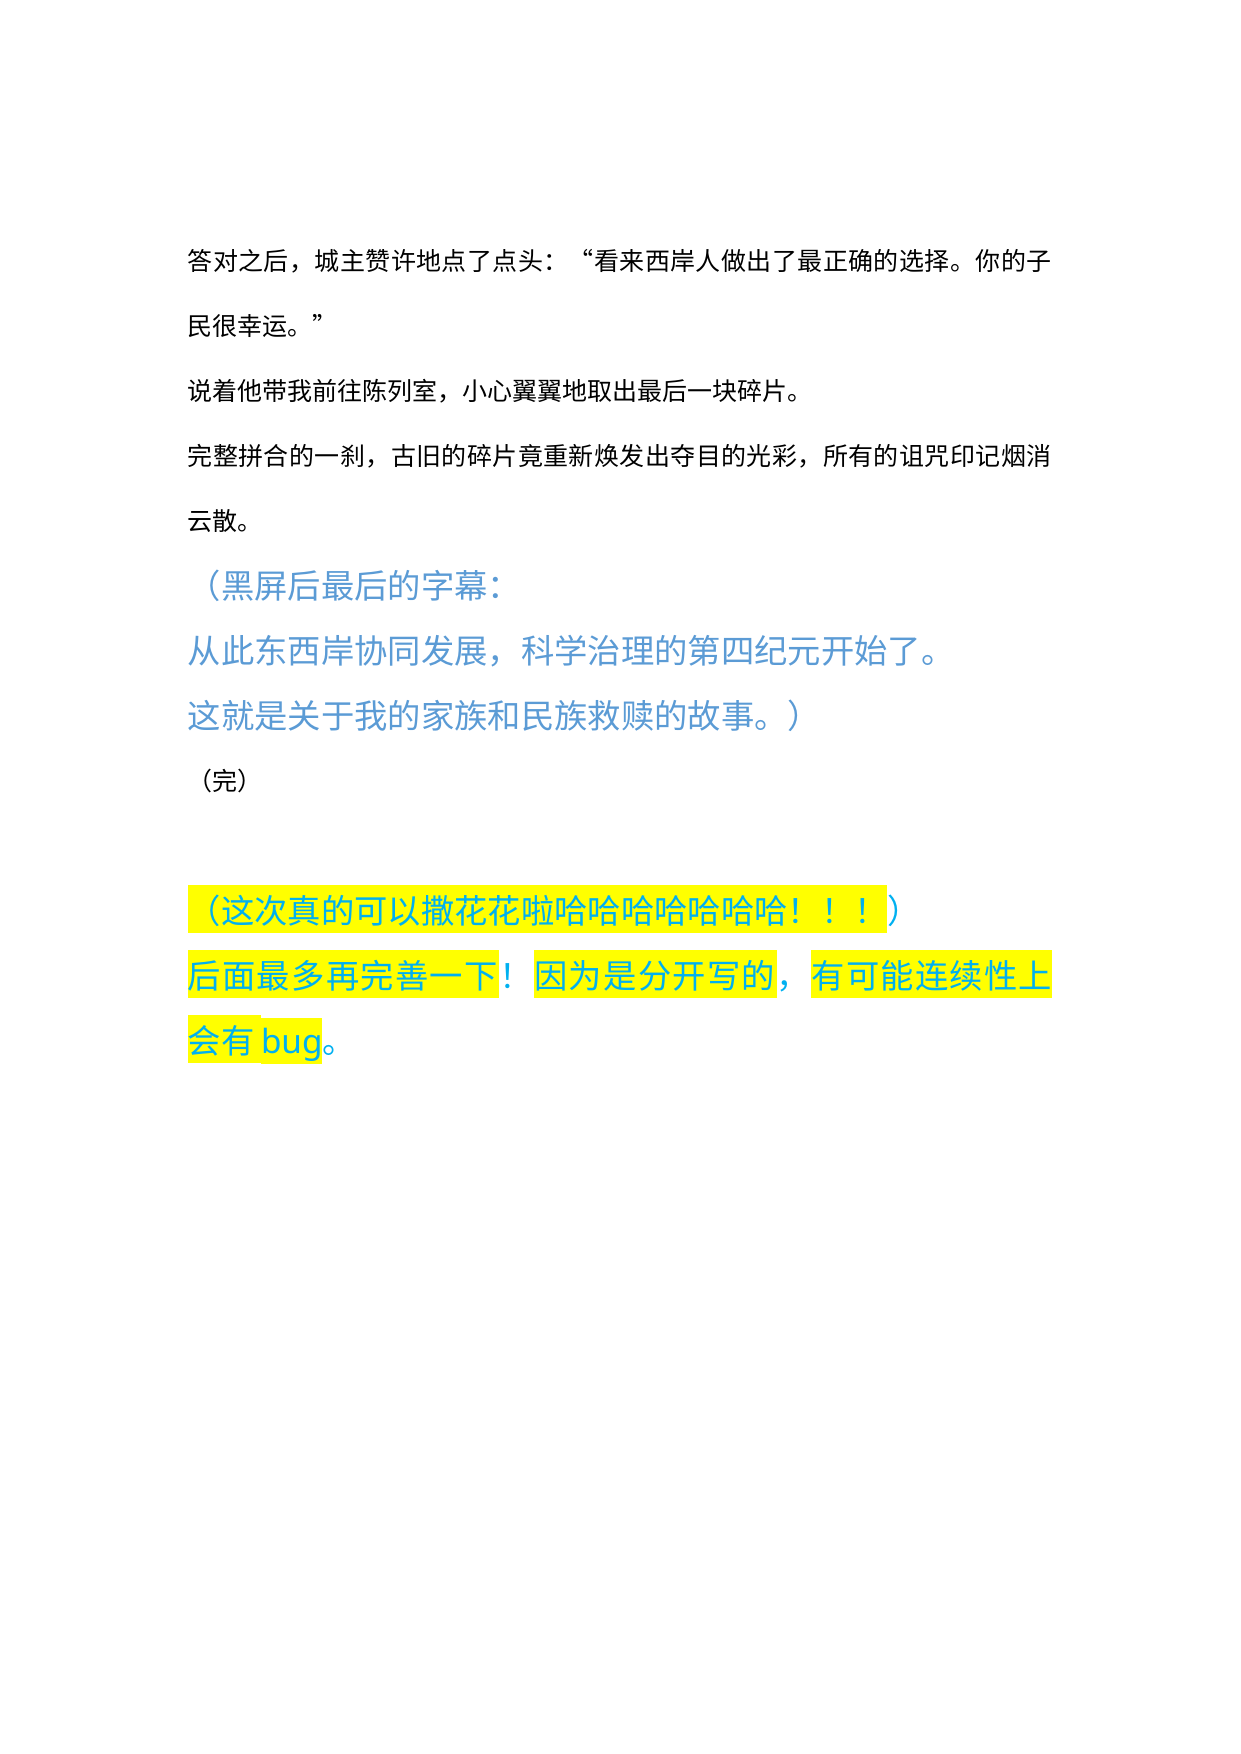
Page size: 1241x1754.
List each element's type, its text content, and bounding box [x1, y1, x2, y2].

text 说着他带我前往陈列室，小心翼翼地取出最后一块碎片。 [187, 357, 1053, 422]
text 完整拼合的一刹，古旧的碎片竟重新焕发出夺目的光彩，所有的诅咒印记烟消云散。 [187, 422, 1053, 552]
text 答对之后，城主赞许地点了点头：“看来西岸人做出了最正确的选择。你的子民很幸运。” [187, 227, 1053, 357]
text （这次真的可以撒花花啦哈哈哈哈哈哈哈！！！） [187, 877, 1053, 942]
text 后面最多再完善一下！因为是分开写的，有可能连续性上会有bug。 [187, 942, 1053, 1072]
text 从此东西岸协同发展，科学治理的第四纪元开始了。 [187, 617, 1053, 682]
text （完） [187, 747, 1053, 812]
text 这就是关于我的家族和民族救赎的故事。） [187, 682, 1053, 747]
text （黑屏后最后的字幕： [187, 552, 1053, 617]
